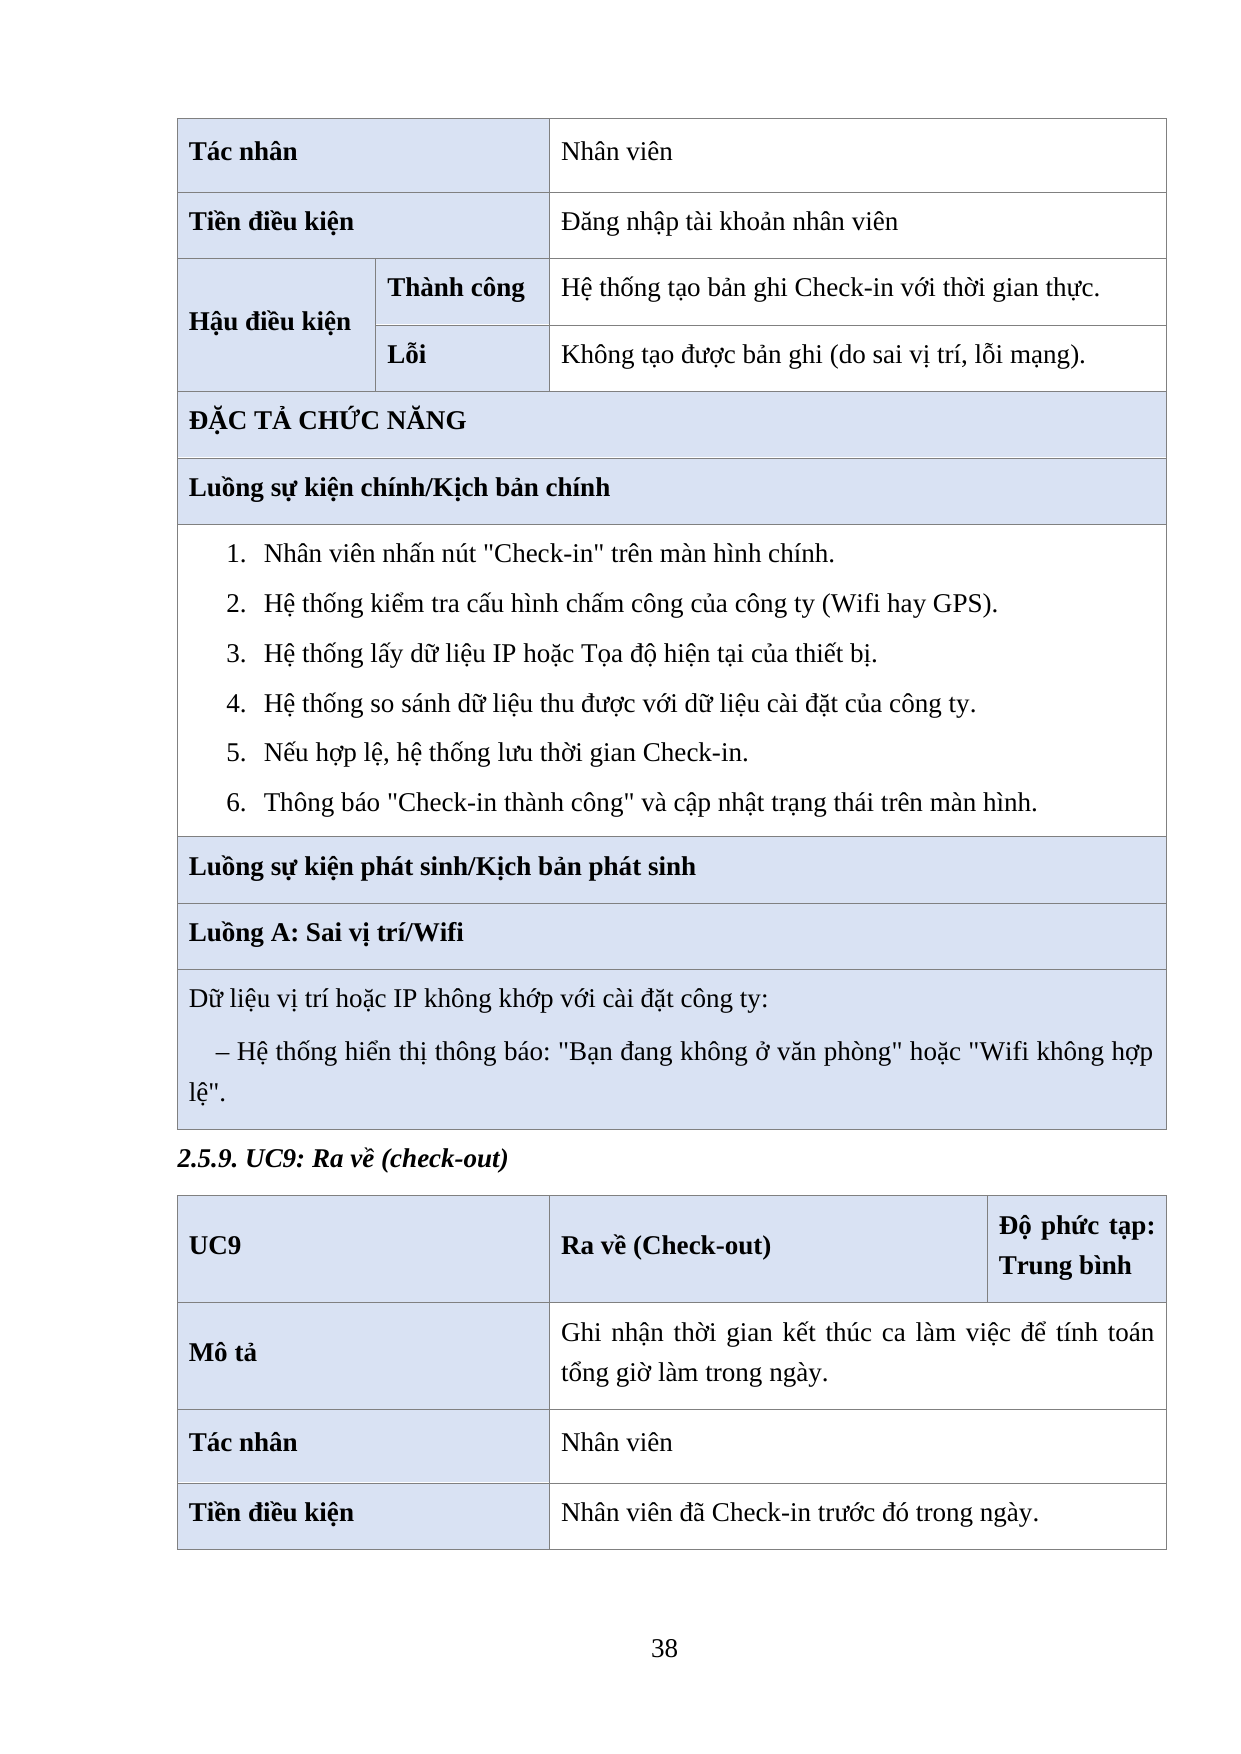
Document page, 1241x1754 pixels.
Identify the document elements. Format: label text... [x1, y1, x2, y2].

table_cell Lỗi [376, 326, 549, 391]
table_header Ra về (Check-out) [550, 1196, 987, 1302]
table_cell ĐẶC TẢ CHỨC NĂNG [178, 392, 1166, 457]
table_cell Tiền điều kiện [178, 1484, 549, 1549]
table_cell Dữ liệu vị trí hoặc IP không khớp với cài đặt công ty: – Hệ thống hiển thị thông báo: "Bạn đang không ở văn phòng" hoặc "Wifi không hợp lệ". [178, 970, 1166, 1129]
table_cell Luồng sự kiện phát sinh/Kịch bản phát sinh [178, 837, 1166, 903]
table_header Độ phức tạp: Trung bình [988, 1196, 1166, 1302]
subtitle UC9: Ra về (check-out) [177, 1142, 1152, 1173]
table_cell Luồng sự kiện chính/Kịch bản chính [178, 459, 1166, 524]
table_cell Nhân viên [550, 1410, 1166, 1482]
table_cell Đăng nhập tài khoản nhân viên [550, 193, 1166, 258]
table_cell Hậu điều kiện [178, 259, 375, 391]
table_cell Thành công [376, 259, 549, 324]
table_cell Không tạo được bản ghi (do sai vị trí, lỗi mạng). [550, 326, 1166, 391]
table_cell Ghi nhận thời gian kết thúc ca làm việc để tính toán tổng giờ làm trong ngày. [550, 1303, 1166, 1409]
table_cell Nhân viên nhấn nút "Check-in" trên màn hình chính. Hệ thống kiểm tra cấu hình chấm công của công ty (Wifi hay GPS). Hệ thống lấy dữ liệu IP hoặc Tọa độ hiện tại của thiết bị. Hệ thống so sánh dữ liệu thu được với dữ liệu cài đặt của công ty. Nếu hợp lệ, hệ thống lưu thời gian Check-in. Thông báo "Check-in thành công" và cập nhật trạng thái trên màn hình. [178, 525, 1166, 836]
table_cell Tiền điều kiện [178, 193, 549, 258]
table_cell Luồng A: Sai vị trí/Wifi [178, 904, 1166, 969]
table_cell Nhân viên [550, 119, 1166, 192]
table_cell Tác nhân [178, 119, 549, 192]
table_cell Mô tả [178, 1303, 549, 1409]
table_cell Tác nhân [178, 1410, 549, 1482]
table_header UC9 [178, 1196, 549, 1302]
table_cell Hệ thống tạo bản ghi Check-in với thời gian thực. [550, 259, 1166, 324]
table_cell Nhân viên đã Check-in trước đó trong ngày. [550, 1484, 1166, 1549]
